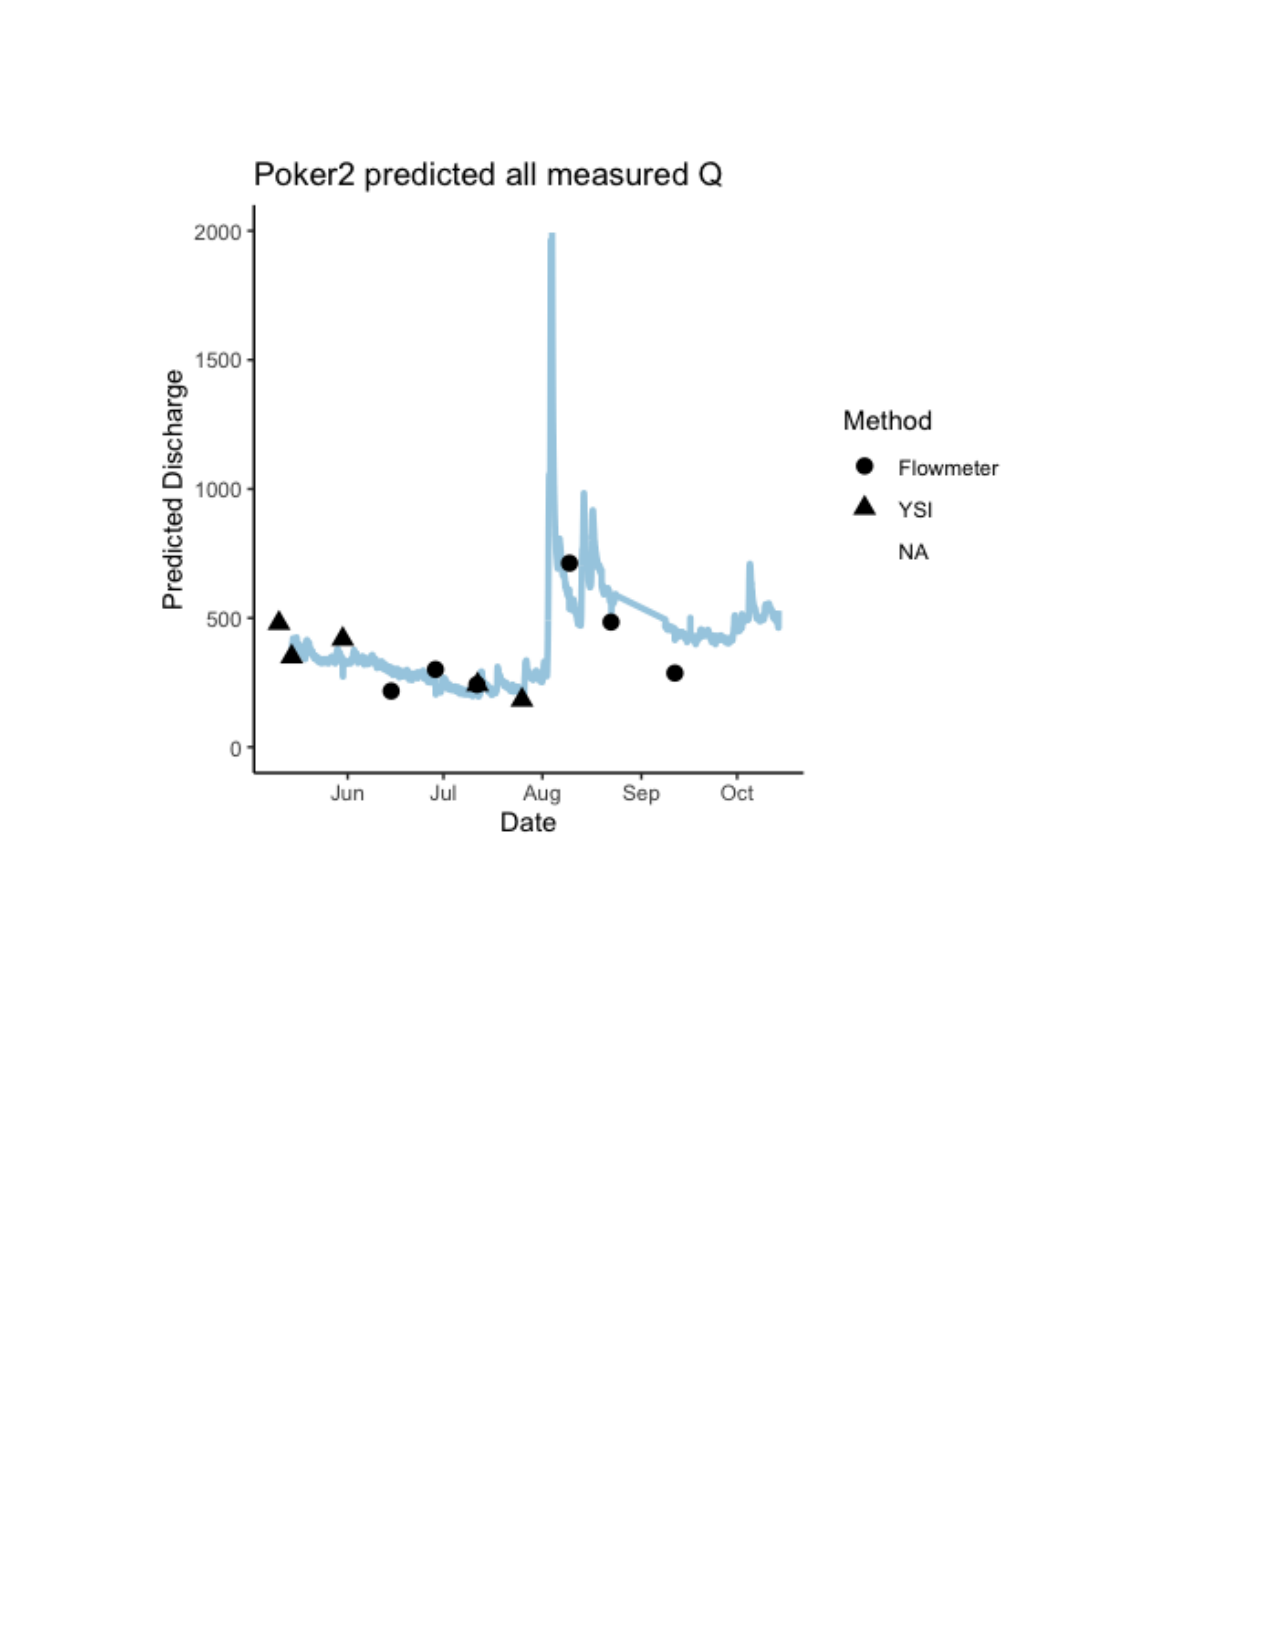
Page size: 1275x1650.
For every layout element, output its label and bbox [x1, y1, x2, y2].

picture [150, 150, 1025, 850]
